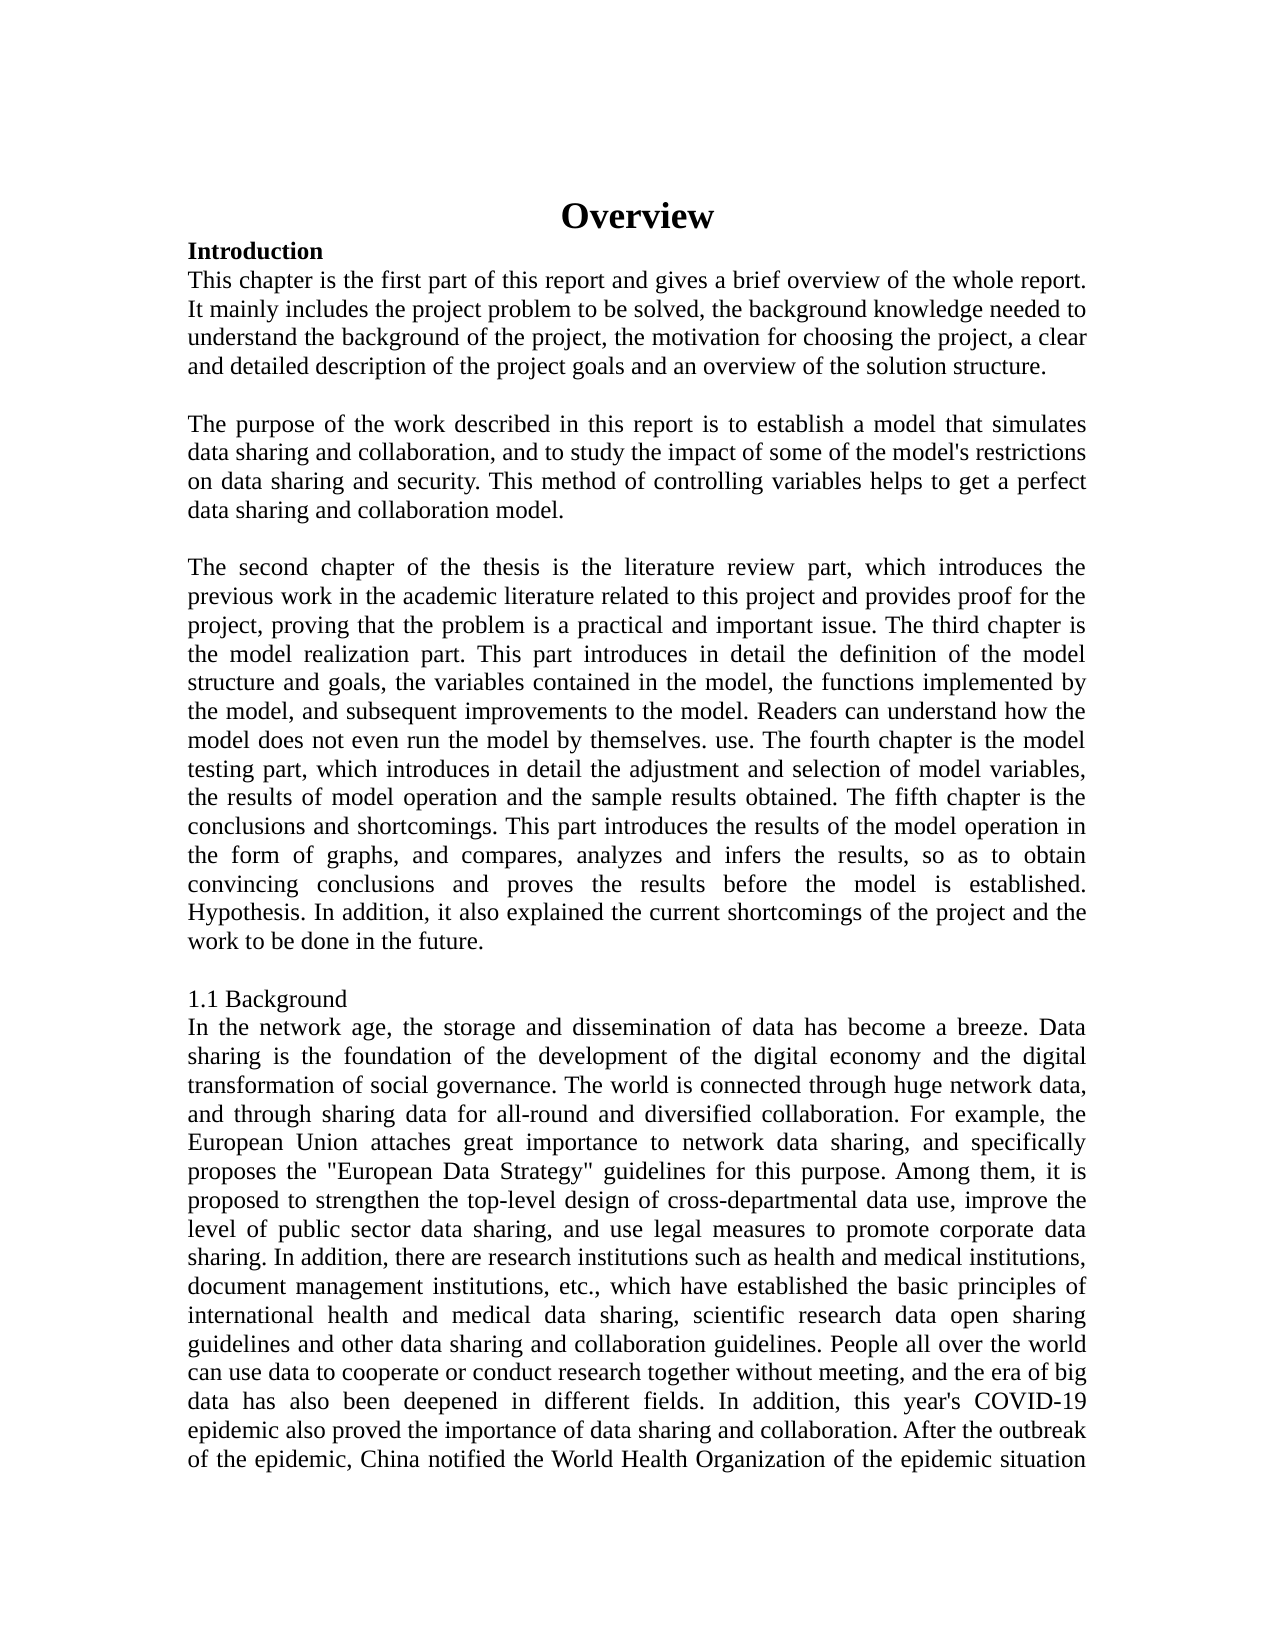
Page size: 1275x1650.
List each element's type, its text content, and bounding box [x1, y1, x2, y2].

text Introduction [187, 236, 1087, 265]
text Overview [187, 193, 1087, 236]
text This chapter is the first part of this report and gives a brief overview of the whole report. It mainly includes the project problem to be solved, the background knowledge needed to understand the background of the project, the motivation for choosing the project, a clear and detailed description of the project goals and an overview of the solution structure. [187, 265, 1087, 380]
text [187, 1012, 1087, 1472]
text The purpose of the work described in this report is to establish a model that simulates data sharing and collaboration, and to study the impact of some of the model's restrictions on data sharing and security. This method of controlling variables helps to get a perfect data sharing and collaboration model. [187, 409, 1087, 524]
text The second chapter of the thesis is the literature review part, which introduces the previous work in the academic literature related to this project and provides proof for the project, proving that the problem is a practical and important issue. The third chapter is the model realization part. This part introduces in detail the definition of the model structure and goals, the variables contained in the model, the functions implemented by the model, and subsequent improvements to the model. Readers can understand how the model does not even run the model by themselves. use. The fourth chapter is the model testing part, which introduces in detail the adjustment and selection of model variables, the results of model operation and the sample results obtained. The fifth chapter is the conclusions and shortcomings. This part introduces the results of the model operation in the form of graphs, and compares, analyzes and infers the results, so as to obtain convincing conclusions and proves the results before the model is established. Hypothesis. In addition, it also explained the current shortcomings of the project and the work to be done in the future. [187, 552, 1087, 955]
text 1.1 Background [187, 984, 1087, 1012]
